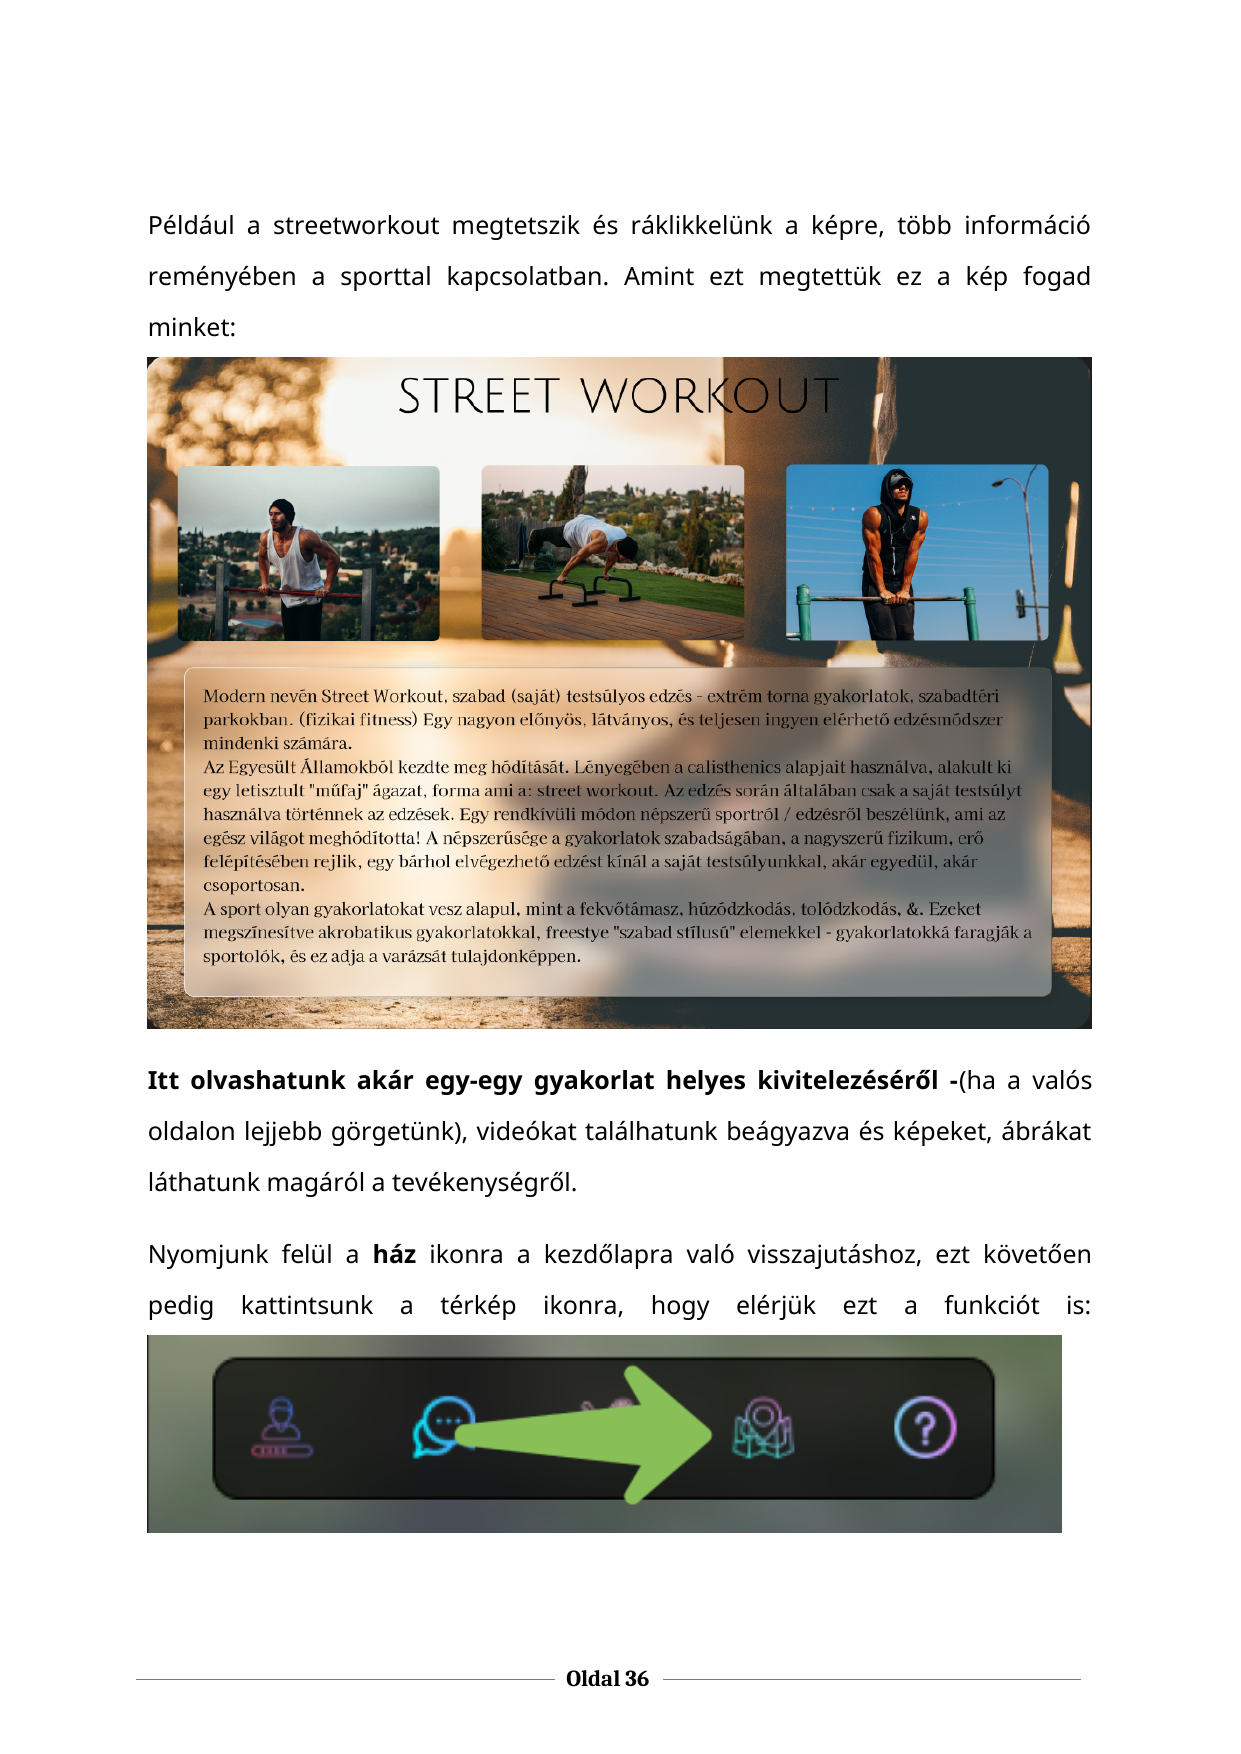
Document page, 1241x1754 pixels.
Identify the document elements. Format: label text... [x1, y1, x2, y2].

picture [147, 1335, 1062, 1533]
picture [147, 357, 1092, 1029]
text Itt olvashatunk akár egy-egy gyakorlat helyes kivitelezéséről -(ha a valós oldalon lejjebb görgetünk), videókat találhatunk beágyazva és képeket, ábrákat láthatunk magáról a tevékenységről. [148, 1063, 1093, 1199]
